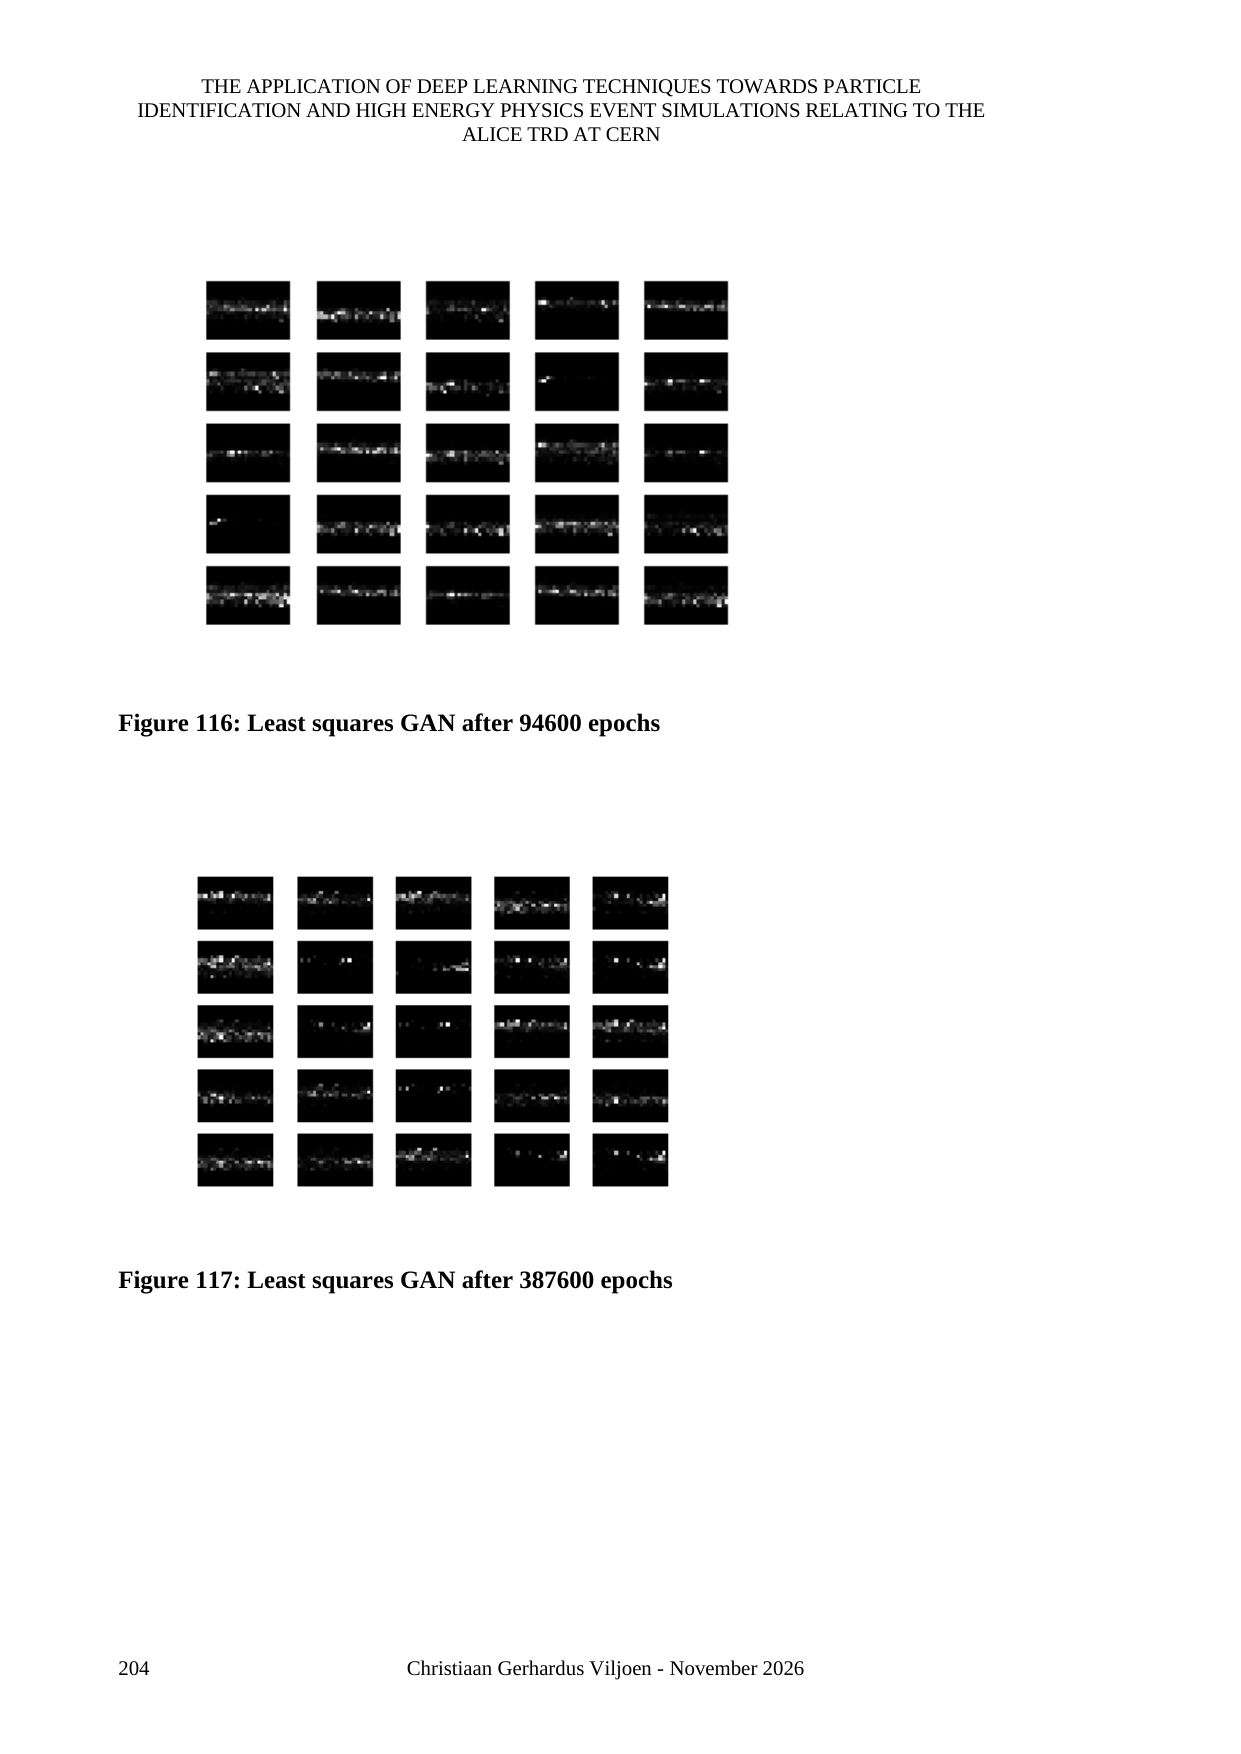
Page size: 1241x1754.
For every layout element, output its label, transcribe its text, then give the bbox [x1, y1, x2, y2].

picture [118, 226, 801, 682]
picture [118, 827, 734, 1238]
